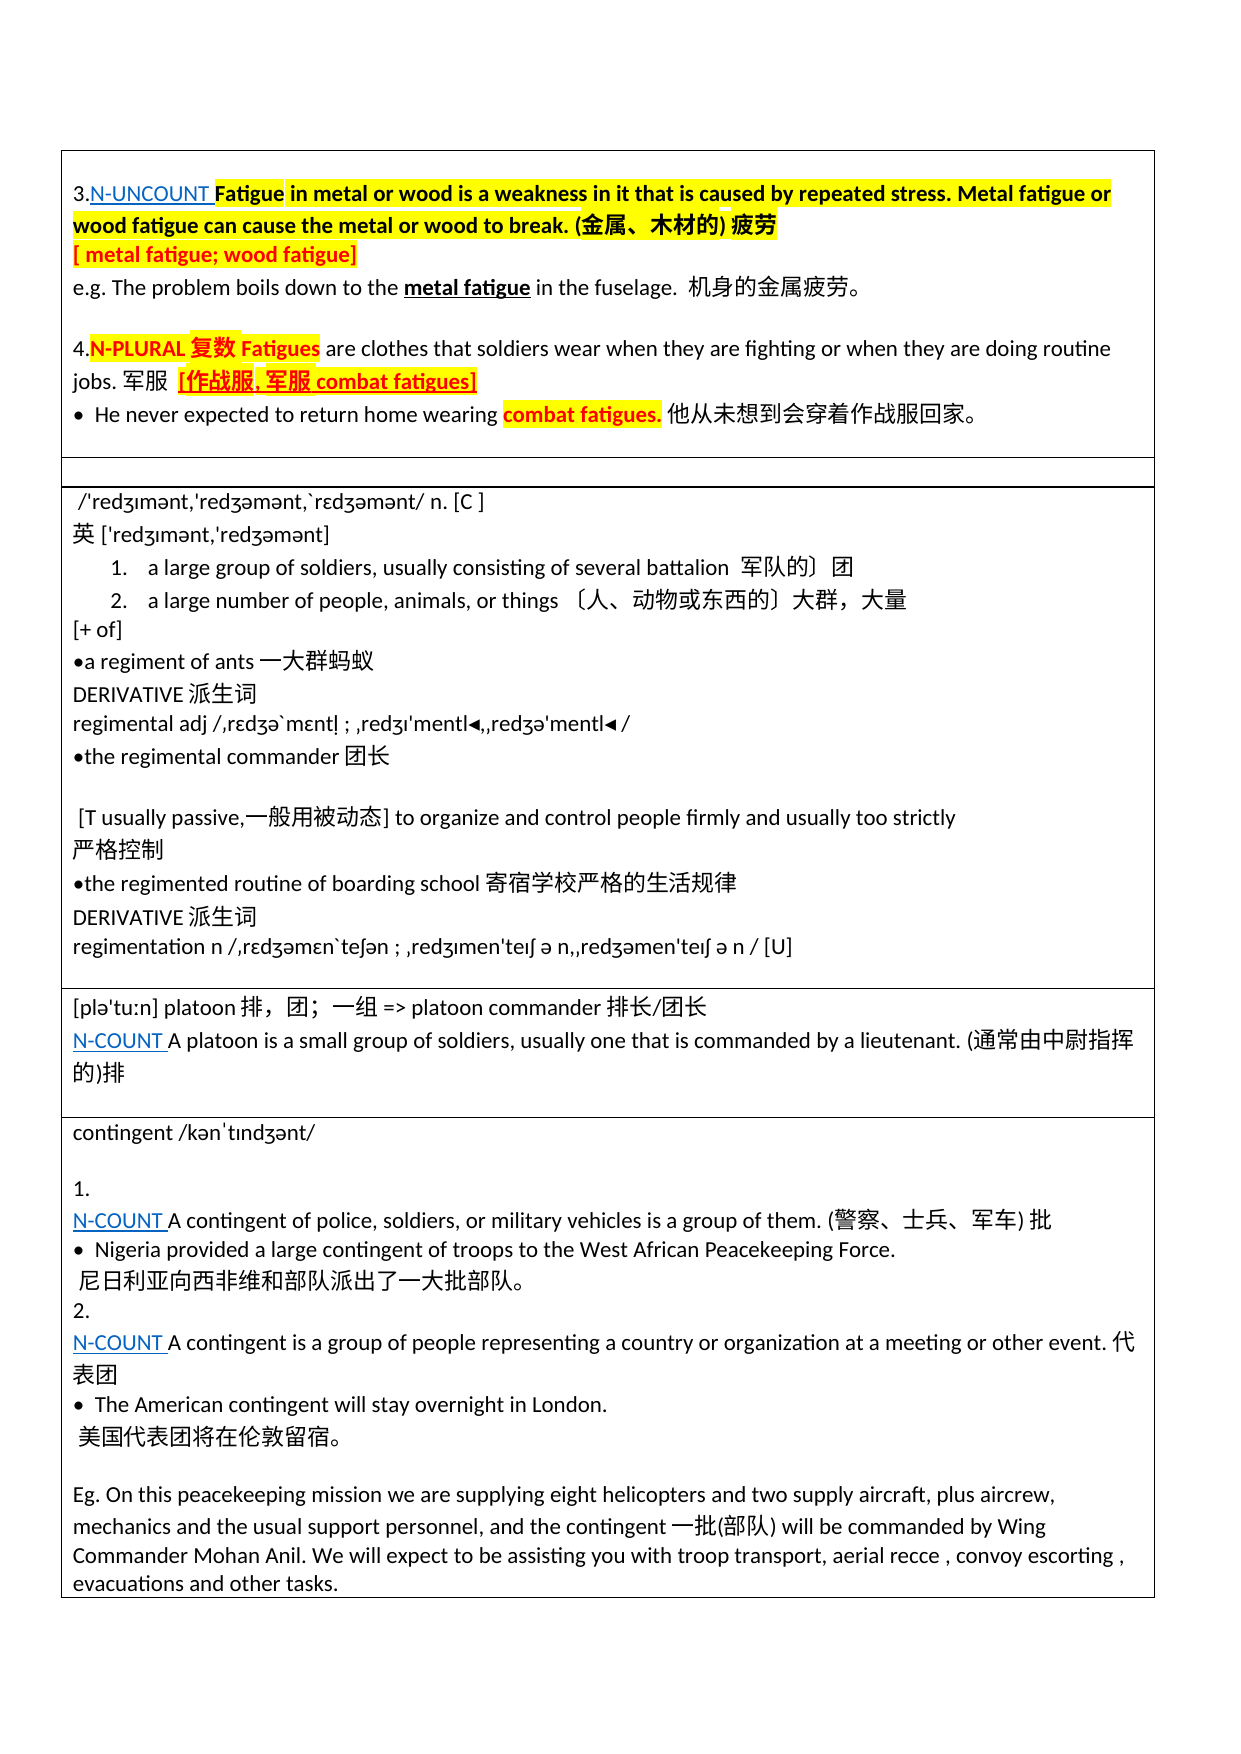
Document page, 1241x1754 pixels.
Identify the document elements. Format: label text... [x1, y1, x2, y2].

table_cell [62, 1118, 1154, 1597]
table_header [62, 151, 1154, 457]
table_cell [62, 458, 1154, 486]
table_cell [plə'tuːn] platoon排，团；一组 => platoon commander 排长/团长 N-COUNT A platoon is a small group of soldiers, usually one that is commanded by a lieutenant. (通常由中尉指挥的)排 [62, 989, 1154, 1117]
table_cell /'redʒɪmənt,'redʒəmənt,ˋrɛdʒəmənt/ n. [C ] 英 ['redʒɪmənt,'redʒəmənt] a large group of soldiers, usually consisting of several battalion 军队的〕团 a large number of people, animals, or things 〔人、动物或东西的〕大群，大量 [+ of] •a regiment of ants 一大群蚂蚁 DERIVATIVE 派生词 regimental adj /͵rɛdʒəˋmɛntḷ ; ‚redʒɪ'mentl◂,‚redʒə'mentl◂ / •the regimental commander 团长 [T usually passive,一般用被动态] to organize and control people firmly and usually too strictly 严格控制 •the regimented routine of boarding school 寄宿学校严格的生活规律 DERIVATIVE 派生词 regimentation n /͵rɛdʒəmɛnˋteʃən ; ‚redʒɪmen'teɪʃ ə n,‚redʒəmen'teɪʃ ə n / [U] [62, 488, 1154, 988]
